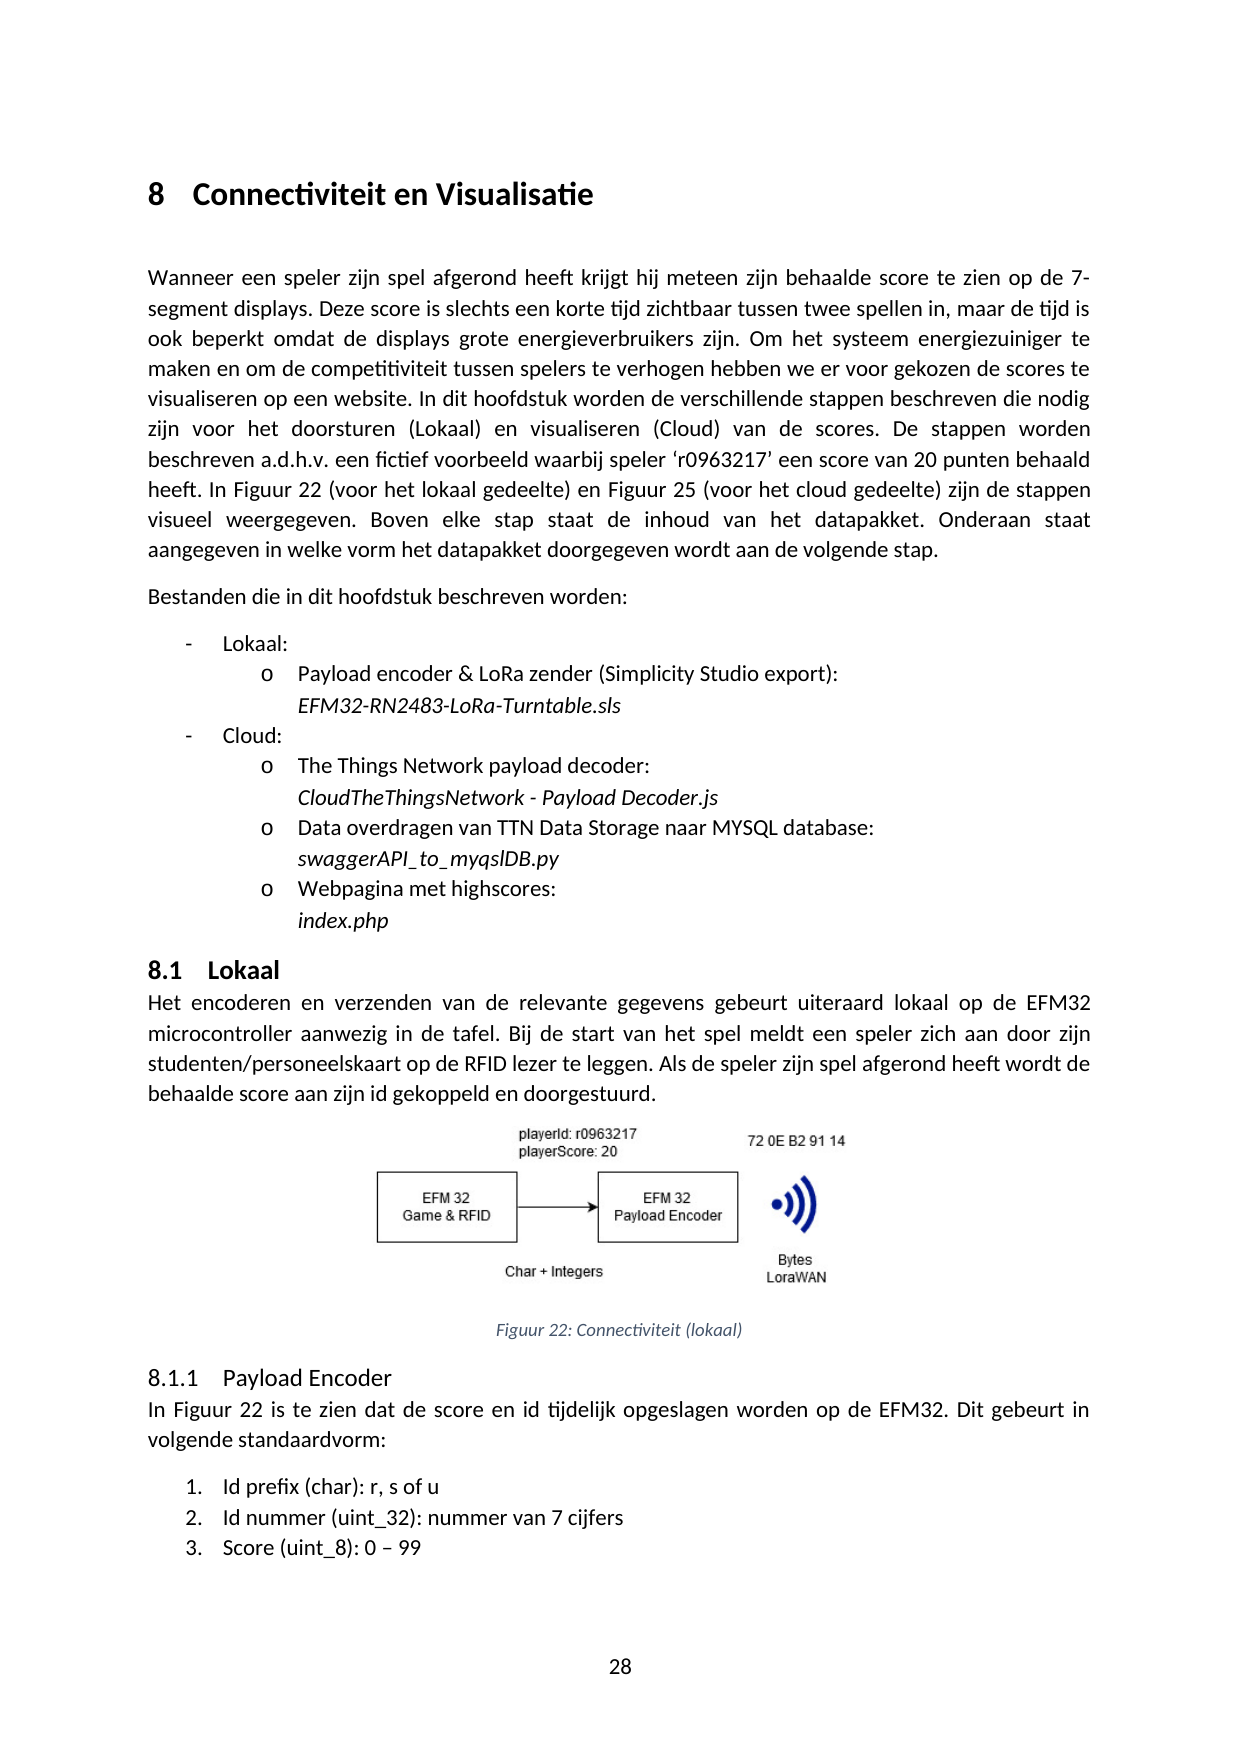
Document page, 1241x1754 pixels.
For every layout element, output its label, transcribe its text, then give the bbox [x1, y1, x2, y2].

list Data overdragen van TTN Data Storage naar MYSQL database: [260, 813, 1092, 842]
text Figuur 22: Connectiviteit (lokaal) [148, 1319, 1092, 1342]
subtitle Connectiviteit en Visualisatie [148, 173, 1092, 213]
list Cloud: [185, 721, 1092, 749]
list swaggerAPI_to_myqslDB.py [298, 844, 1092, 872]
list Payload encoder & LoRa zender (Simplicity Studio export): [260, 659, 1092, 688]
list Id prefix (char): r, s of u [185, 1472, 1092, 1500]
subtitle Lokaal [148, 953, 1092, 986]
text Wanneer een speler zijn spel afgerond heeft krijgt hij meteen zijn behaalde score te zien op de 7-segment displays. Deze score is slechts een korte tijd zichtbaar tussen twee spellen in, maar de tijd is ook beperkt omdat de displays grote energieverbruikers zijn. Om het systeem energiezuiniger te maken en om de competitiviteit tussen spelers te verhogen hebben we er voor gekozen de scores te visualiseren op een website. In dit hoofdstuk worden de verschillende stappen beschreven die nodig zijn voor het doorsturen (Lokaal) en visualiseren (Cloud) van de scores. De stappen worden beschreven a.d.h.v. een fictief voorbeeld waarbij speler ‘r0963217’ een score van 20 punten behaald heeft. In Figuur 22 (voor het lokaal gedeelte) en Figuur 25 (voor het cloud gedeelte) zijn de stappen visueel weergegeven. Boven elke stap staat de inhoud van het datapakket. Onderaan staat aangegeven in welke vorm het datapakket doorgegeven wordt aan de volgende stap. [148, 263, 1092, 563]
list Id nummer (uint_32): nummer van 7 cijfers [185, 1503, 1092, 1531]
text Het encoderen en verzenden van de relevante gegevens gebeurt uiteraard lokaal op de EFM32 microcontroller aanwezig in de tafel. Bij de start van het spel meldt een speler zich aan door zijn studenten/personeelskaart op de RFID lezer te leggen. Als de speler zijn spel afgerond heeft wordt de behaalde score aan zijn id gekoppeld en doorgestuurd. [148, 988, 1092, 1107]
list The Things Network payload decoder: [260, 751, 1092, 780]
list Score (uint_8): 0 – 99 [185, 1533, 1092, 1561]
list Webpagina met highscores: [260, 874, 1092, 904]
subtitle Payload Encoder [148, 1362, 1092, 1393]
picture [363, 1126, 877, 1300]
list CloudTheThingsNetwork - Payload Decoder.js [298, 783, 1092, 811]
list EFM32-RN2483-LoRa-Turntable.sls [296, 691, 1092, 719]
text In Figuur 22 is te zien dat de score en id tijdelijk opgeslagen worden op de EFM32. Dit gebeurt in volgende standaardvorm: [148, 1395, 1092, 1453]
text Bestanden die in dit hoofdstuk beschreven worden: [148, 582, 1092, 610]
list Lokaal: [185, 629, 1092, 657]
list index.php [298, 906, 1092, 934]
